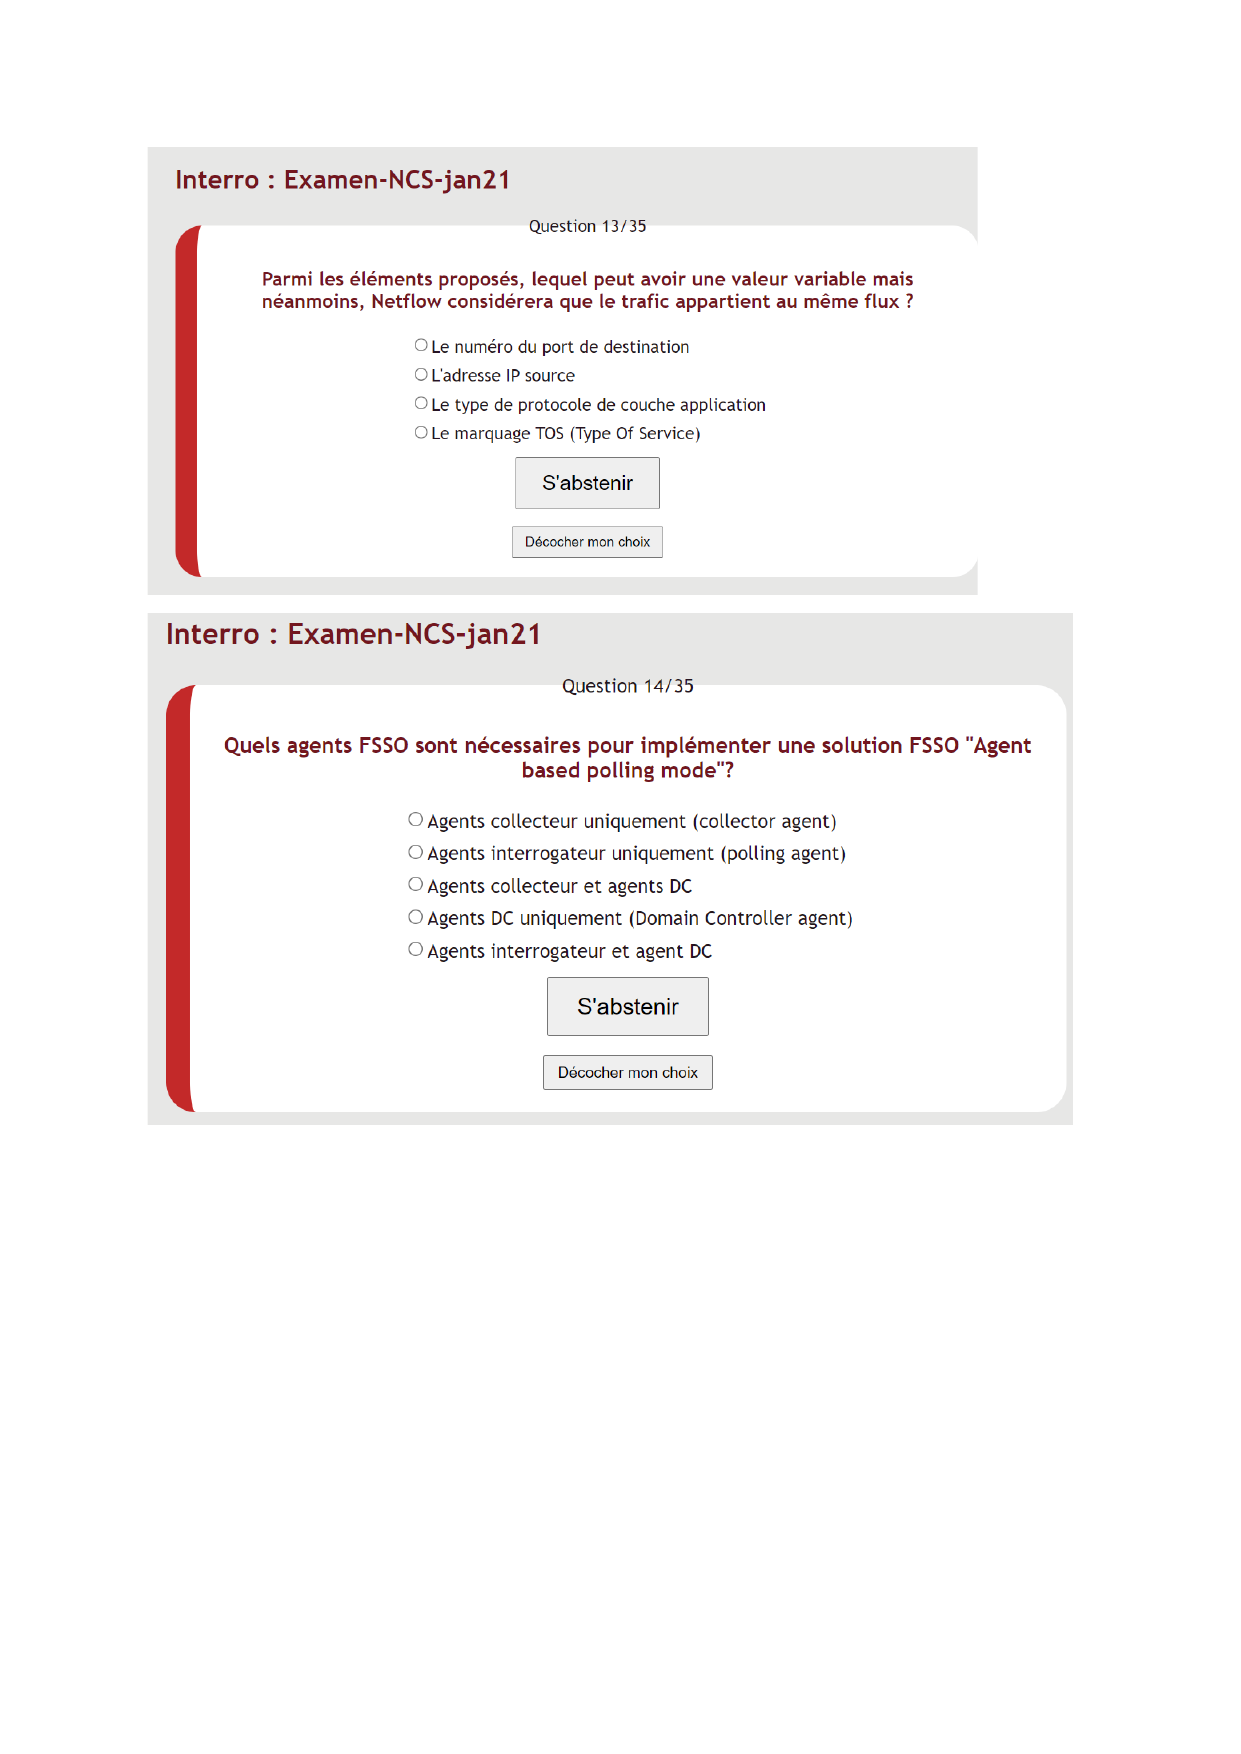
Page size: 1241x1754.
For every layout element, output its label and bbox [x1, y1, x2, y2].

picture [147, 613, 1073, 1125]
picture [147, 147, 978, 595]
